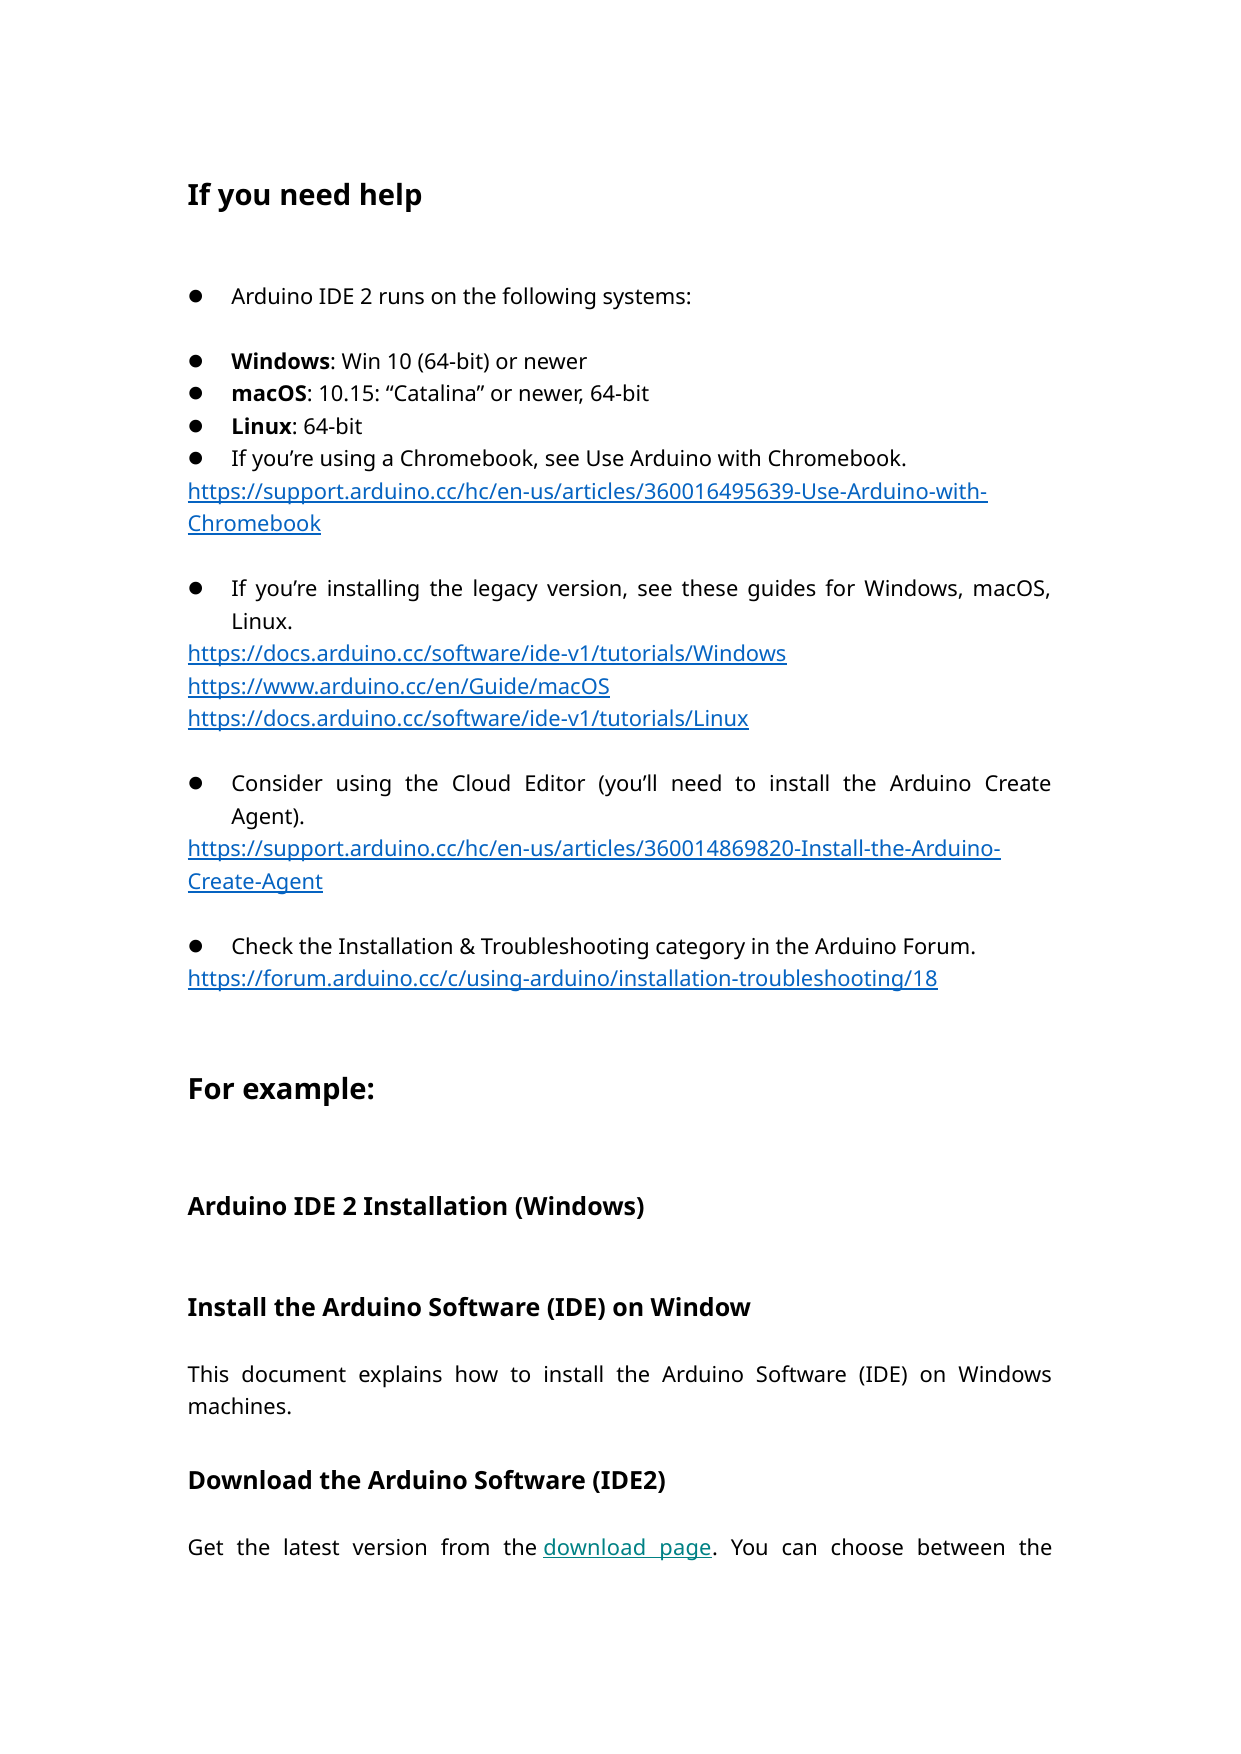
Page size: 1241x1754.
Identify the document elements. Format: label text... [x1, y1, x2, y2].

list Check the Installation & Troubleshooting category in the Arduino Forum. [187, 929, 1053, 962]
subtitle Install the Arduino Software (IDE) on Window [187, 1274, 1053, 1339]
list Arduino IDE 2 runs on the following systems: [187, 279, 1053, 312]
text https://support.arduino.cc/hc/en-us/articles/360016495639-Use-Arduino-with-Chromebook [187, 474, 1053, 539]
text https://forum.arduino.cc/c/using-arduino/installation-troubleshooting/18 [187, 962, 1053, 994]
list If you’re installing the legacy version, see these guides for Windows, macOS, Linux. [187, 572, 1053, 637]
list Linux: 64-bit [187, 409, 1053, 442]
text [187, 1530, 1053, 1563]
subtitle Arduino IDE 2 Installation (Windows) [187, 1173, 1053, 1238]
list Consider using the Cloud Editor (you’ll need to install the Arduino Create Agent). [187, 767, 1053, 832]
text This document explains how to install the Arduino Software (IDE) on Windows machines. [187, 1357, 1053, 1422]
subtitle If you need help [187, 162, 1053, 227]
list macOS: 10.15: “Catalina” or newer, 64-bit [187, 377, 1053, 409]
list Windows: Win 10 (64-bit) or newer [187, 344, 1053, 377]
text https://docs.arduino.cc/software/ide-v1/tutorials/Linux [187, 702, 1053, 734]
subtitle For example: [187, 1056, 1053, 1121]
list If you’re using a Chromebook, see Use Arduino with Chromebook. [187, 442, 1053, 474]
text https://support.arduino.cc/hc/en-us/articles/360014869820-Install-the-Arduino-Create-Agent [187, 832, 1053, 897]
text https://docs.arduino.cc/software/ide-v1/tutorials/Windows https://www.arduino.cc/en/Guide/macOS [187, 637, 1053, 702]
subtitle Download the Arduino Software (IDE2) [187, 1447, 1053, 1512]
